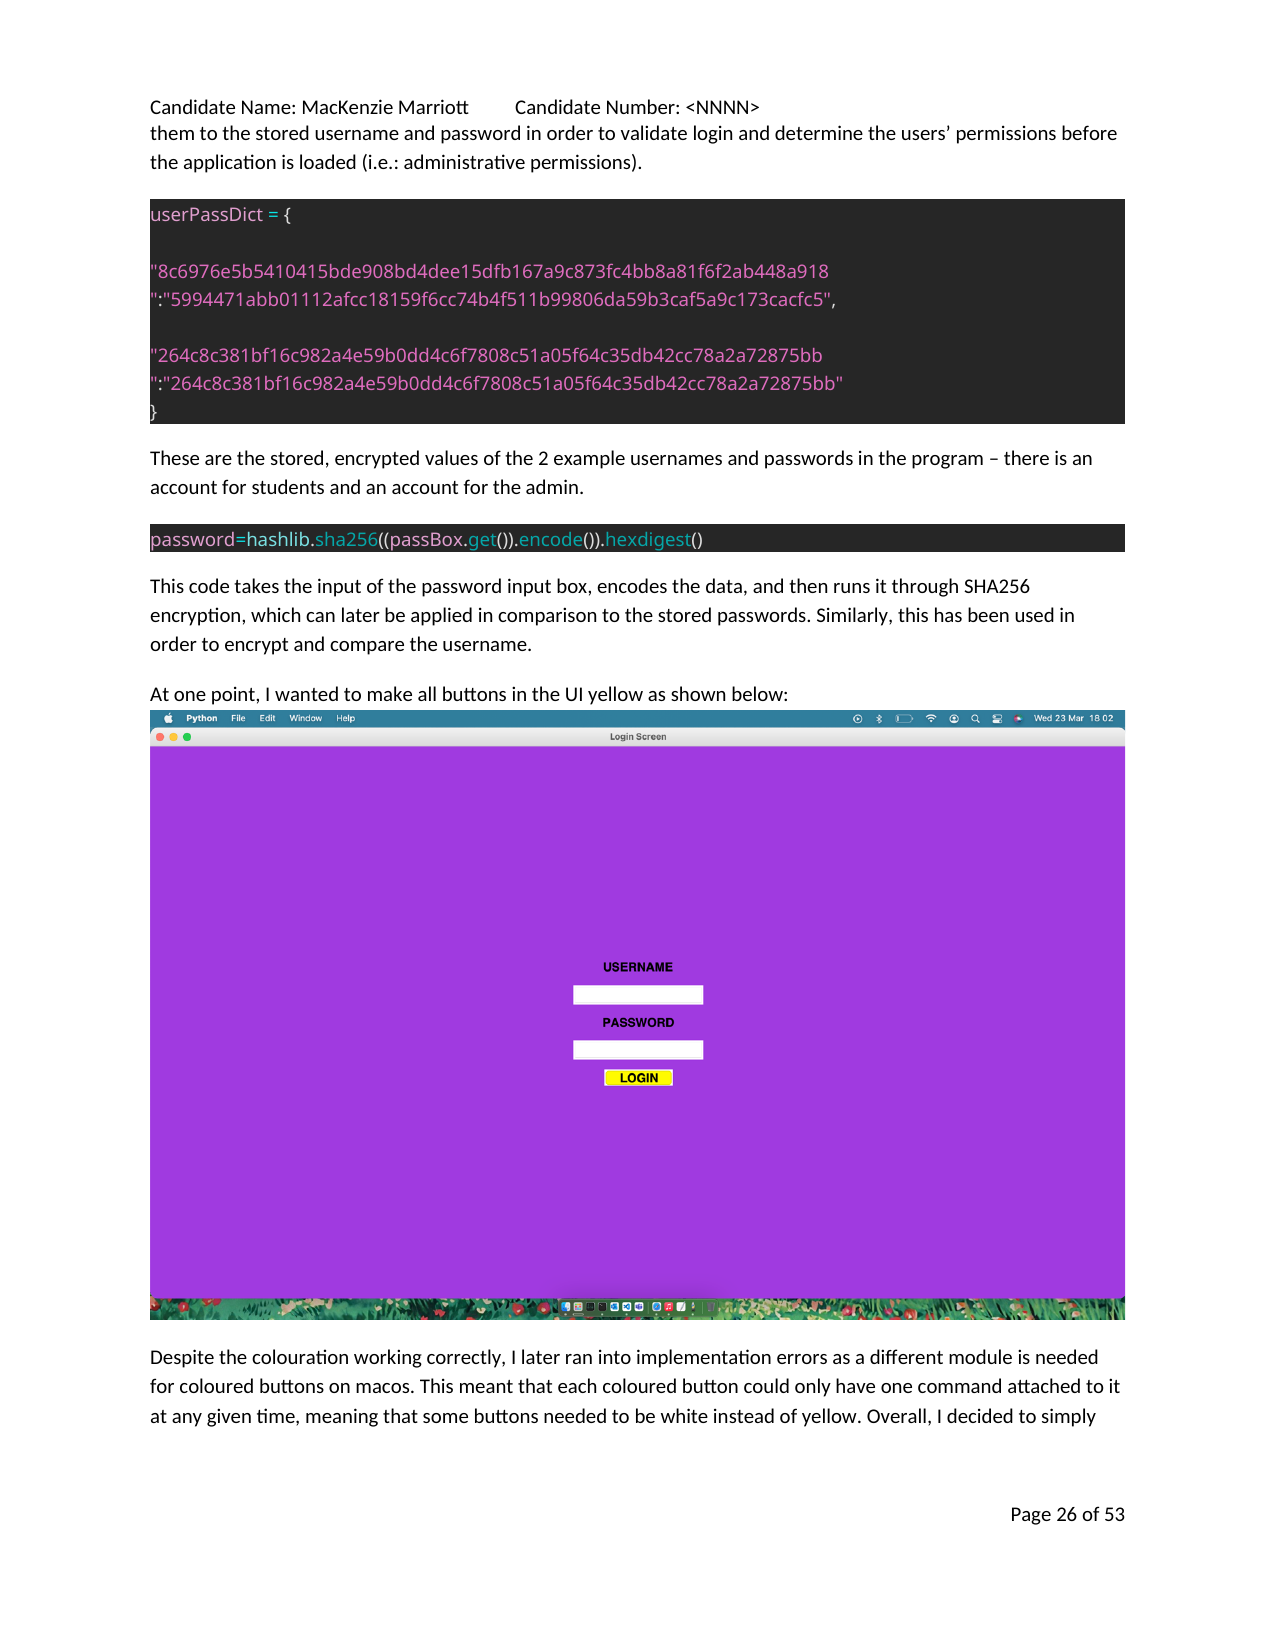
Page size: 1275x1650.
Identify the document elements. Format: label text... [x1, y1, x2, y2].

text } [150, 396, 1125, 424]
text "8c6976e5b5410415bde908bd4dee15dfb167a9c873fc4bb8a81f6f2ab448a918":"5994471abb01112afcc18159f6cc74b4f511b99806da59b3caf5a9c173cacfc5", [150, 227, 1125, 312]
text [150, 1344, 1125, 1428]
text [150, 120, 1125, 174]
picture [150, 710, 1125, 1320]
text password=hashlib.sha256((passBox.get()).encode()).hexdigest() [150, 524, 1125, 552]
text userPassDict = { [150, 199, 1125, 227]
text These are the stored, encrypted values of the 2 example usernames and passwords in the program – there is an account for students and an account for the admin. [150, 445, 1125, 499]
text At one point, I wanted to make all buttons in the UI yellow as shown below: [150, 681, 1125, 710]
text "264c8c381bf16c982a4e59b0dd4c6f7808c51a05f64c35db42cc78a2a72875bb":"264c8c381bf16c982a4e59b0dd4c6f7808c51a05f64c35db42cc78a2a72875bb" [150, 312, 1125, 396]
text This code takes the input of the password input box, encodes the data, and then runs it through SHA256 encryption, which can later be applied in comparison to the stored passwords. Similarly, this has been used in order to encrypt and compare the username. [150, 573, 1125, 657]
